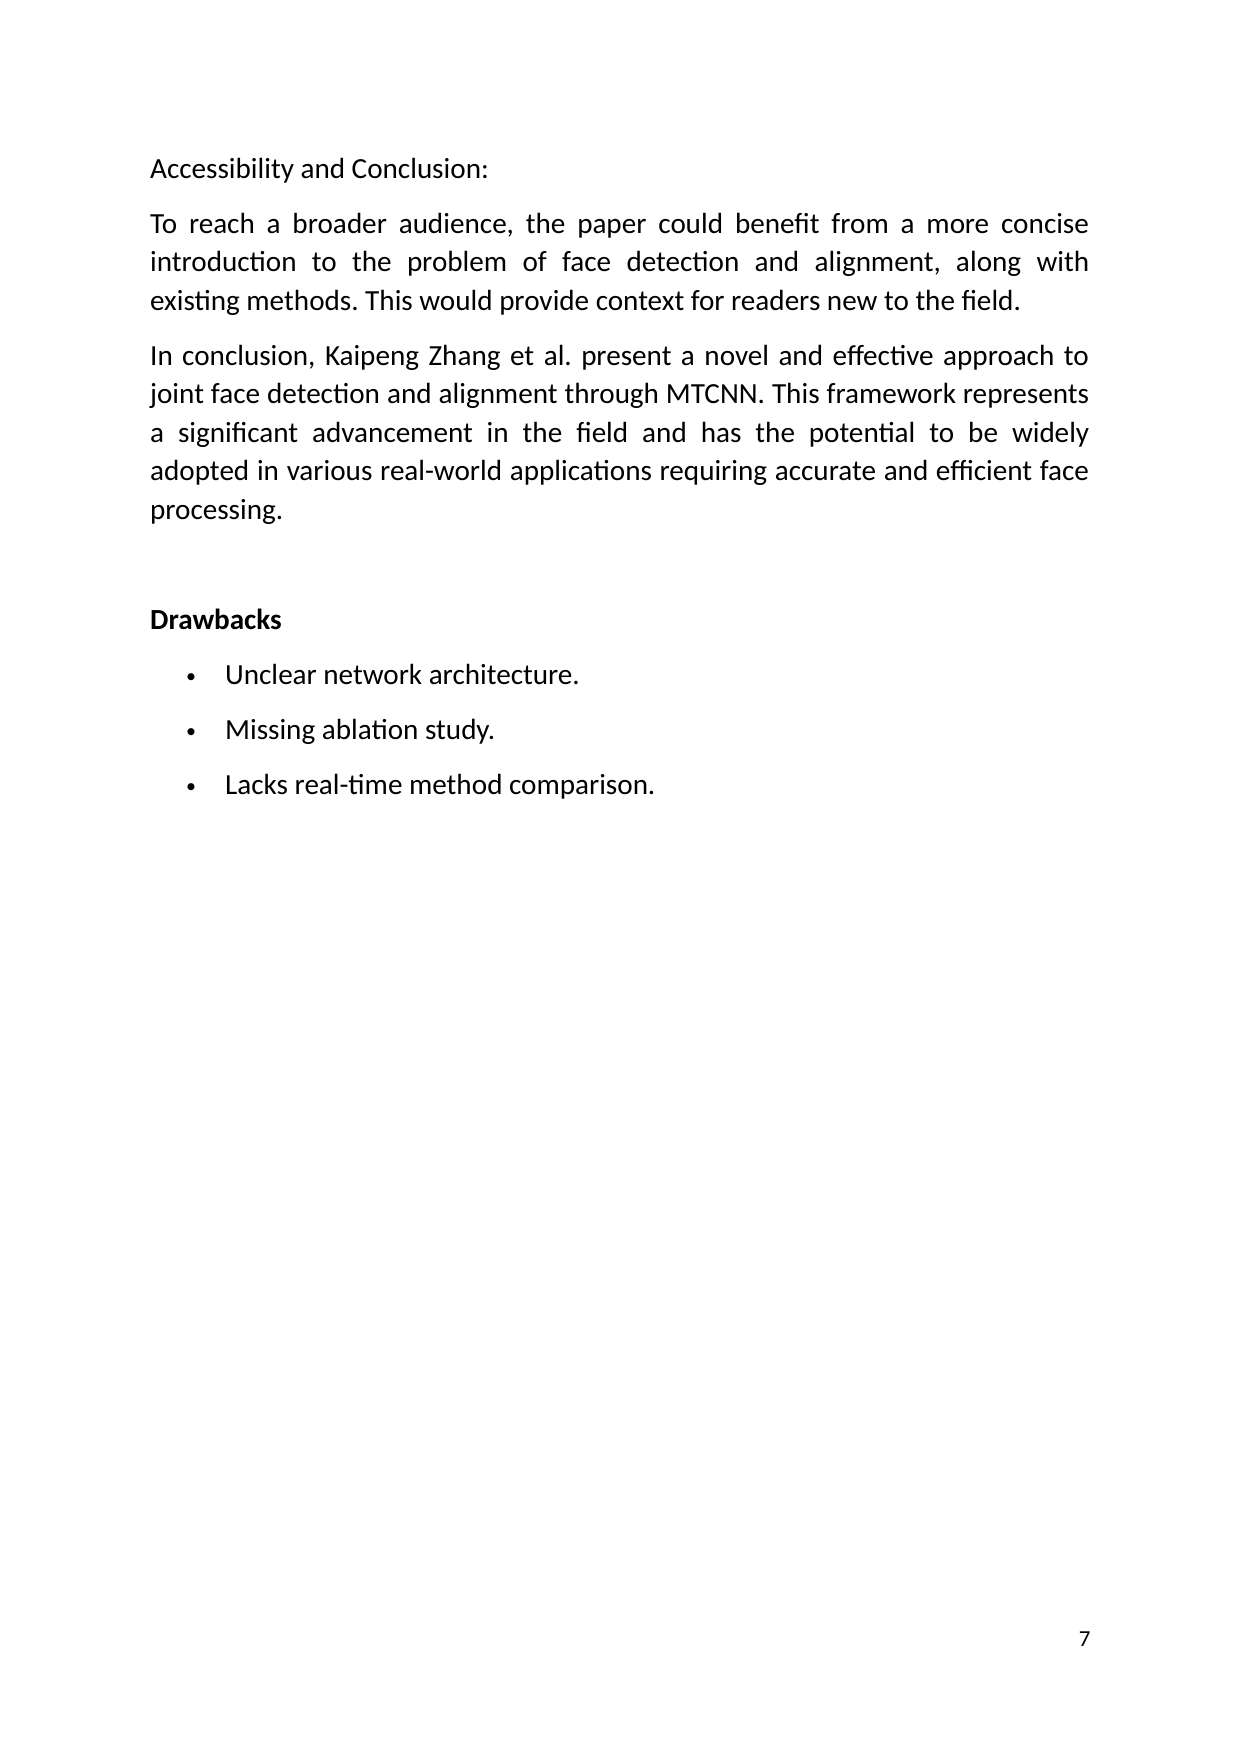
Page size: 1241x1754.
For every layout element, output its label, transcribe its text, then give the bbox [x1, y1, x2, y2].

list Unclear network architecture. [187, 656, 1090, 692]
list Missing ablation study. [187, 711, 1090, 747]
text Accessibility and Conclusion: [150, 150, 1090, 186]
text To reach a broader audience, the paper could benefit from a more concise introduction to the problem of face detection and alignment, along with existing methods. This would provide context for readers new to the field. [150, 205, 1090, 318]
text In conclusion, Kaipeng Zhang et al. present a novel and effective approach to joint face detection and alignment through MTCNN. This framework represents a significant advancement in the field and has the potential to be widely adopted in various real-world applications requiring accurate and efficient face processing. [150, 337, 1090, 526]
text Drawbacks [150, 601, 1090, 637]
list Lacks real-time method comparison. [187, 766, 1090, 802]
